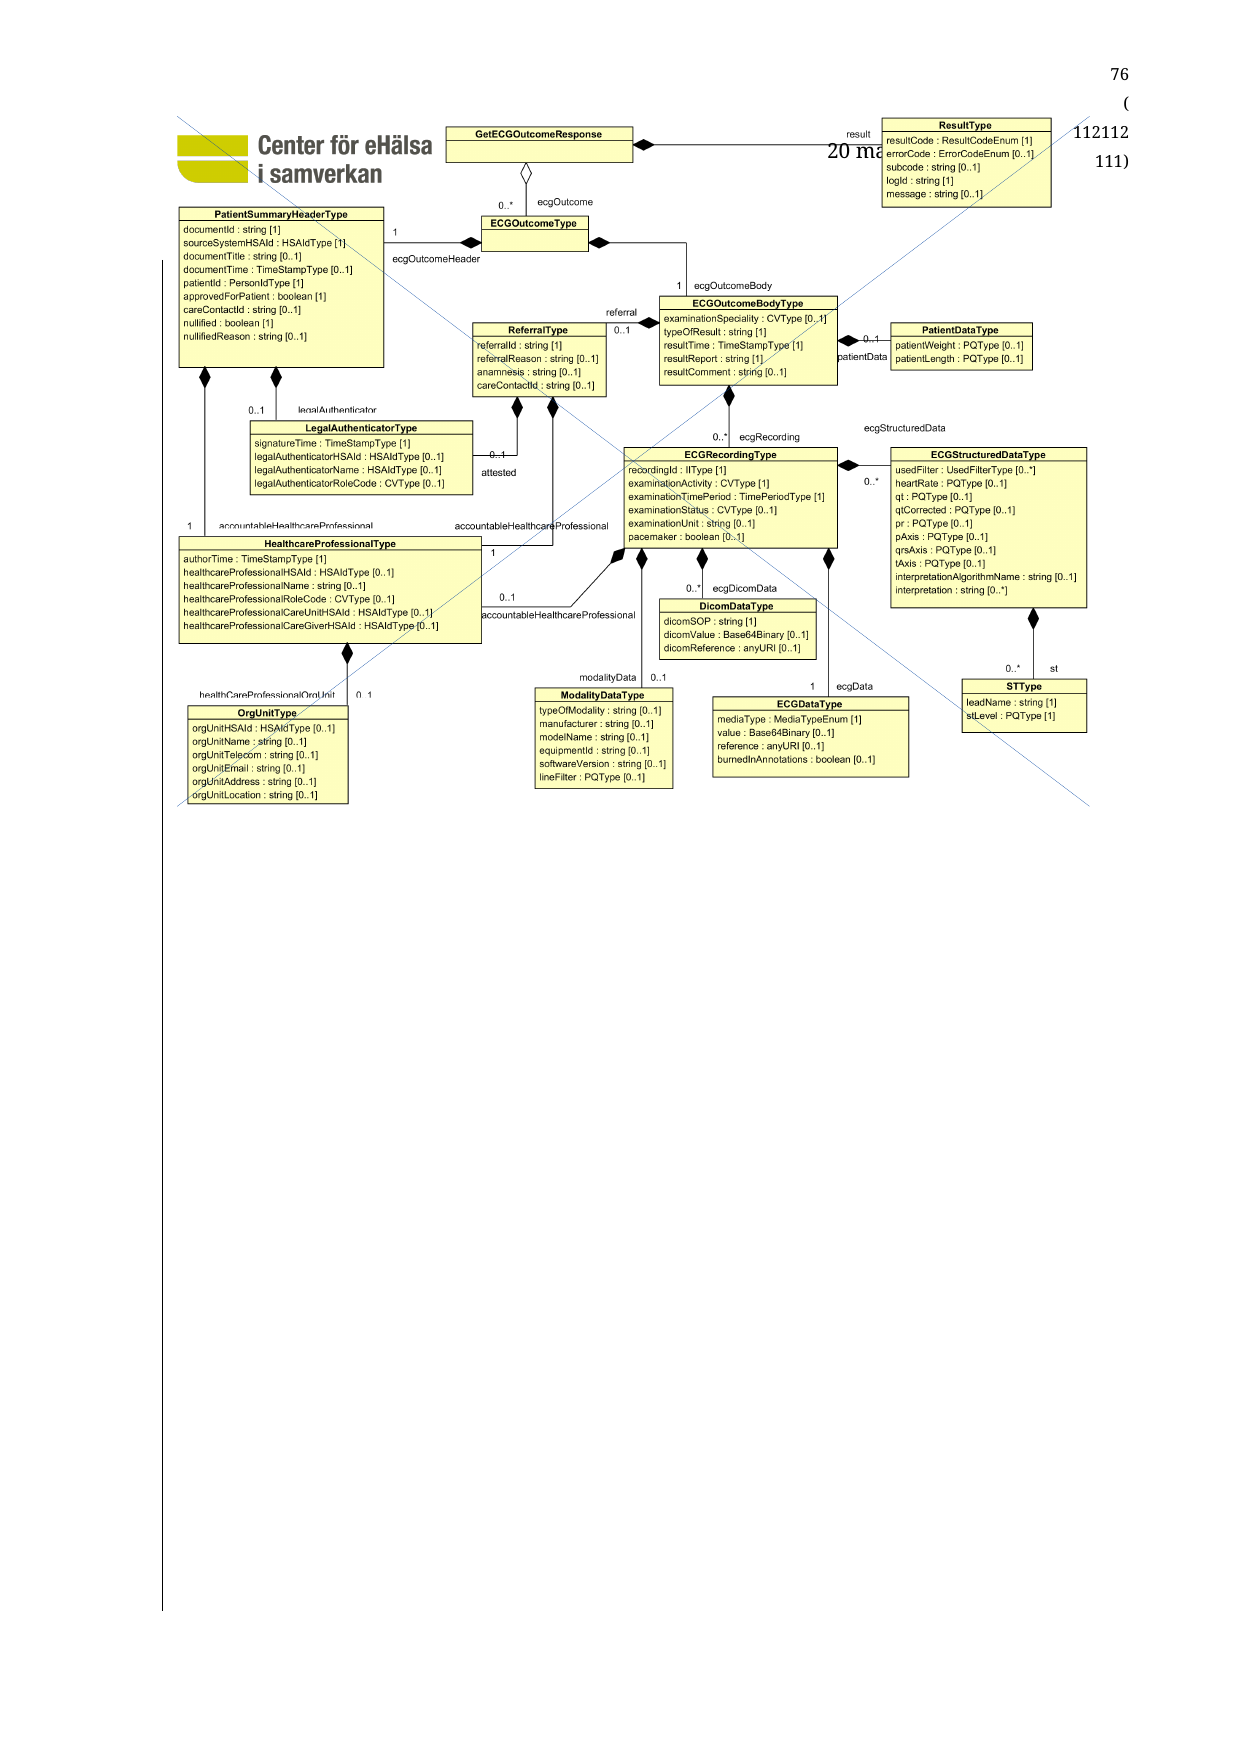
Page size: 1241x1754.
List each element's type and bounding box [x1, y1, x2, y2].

picture [179, 116, 1088, 460]
picture [635, 117, 1090, 805]
picture [177, 117, 632, 805]
picture [178, 462, 1088, 807]
